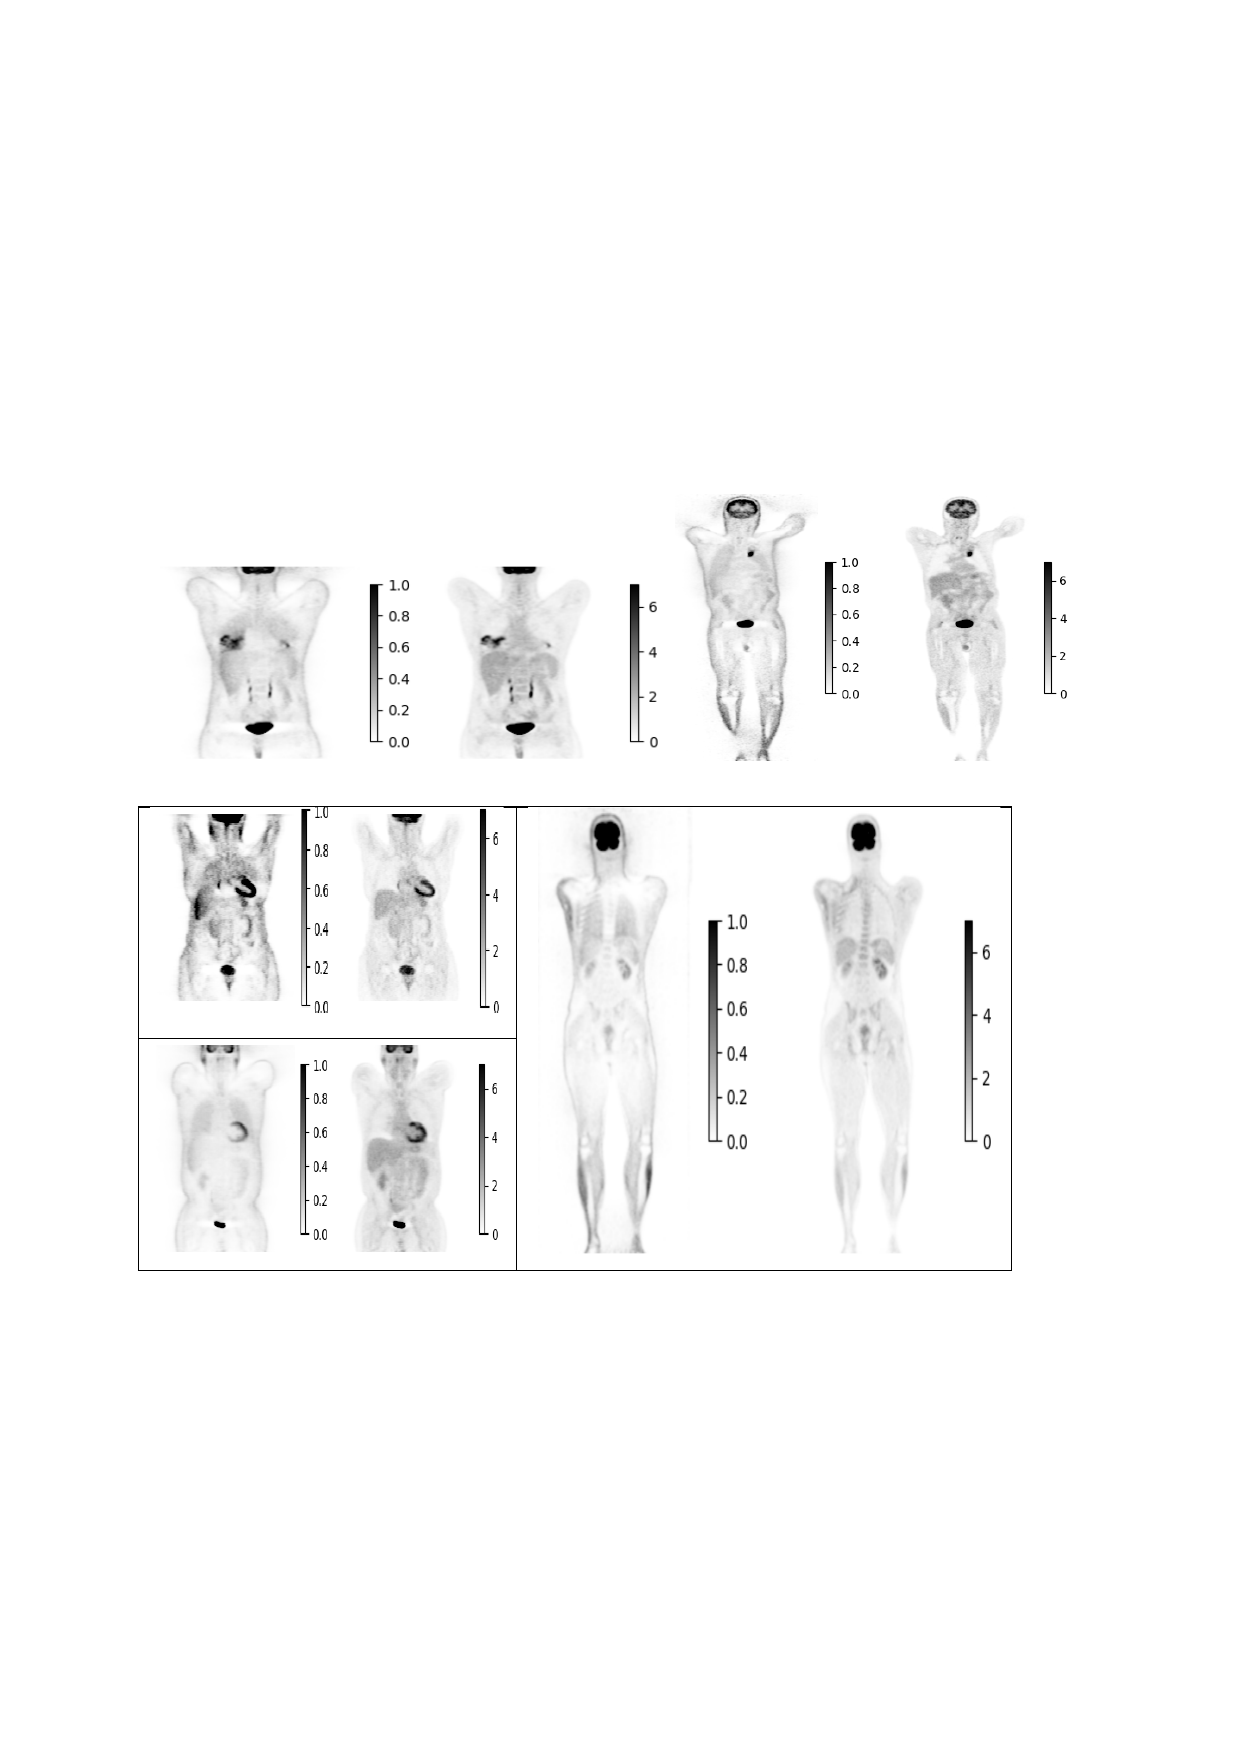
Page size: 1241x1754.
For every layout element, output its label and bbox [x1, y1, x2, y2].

picture [150, 807, 504, 1013]
picture [149, 1039, 504, 1264]
table_header [517, 808, 1011, 1269]
picture [150, 478, 1075, 769]
picture [528, 807, 1001, 1257]
table_cell [139, 1039, 516, 1269]
table_header [139, 808, 516, 1038]
